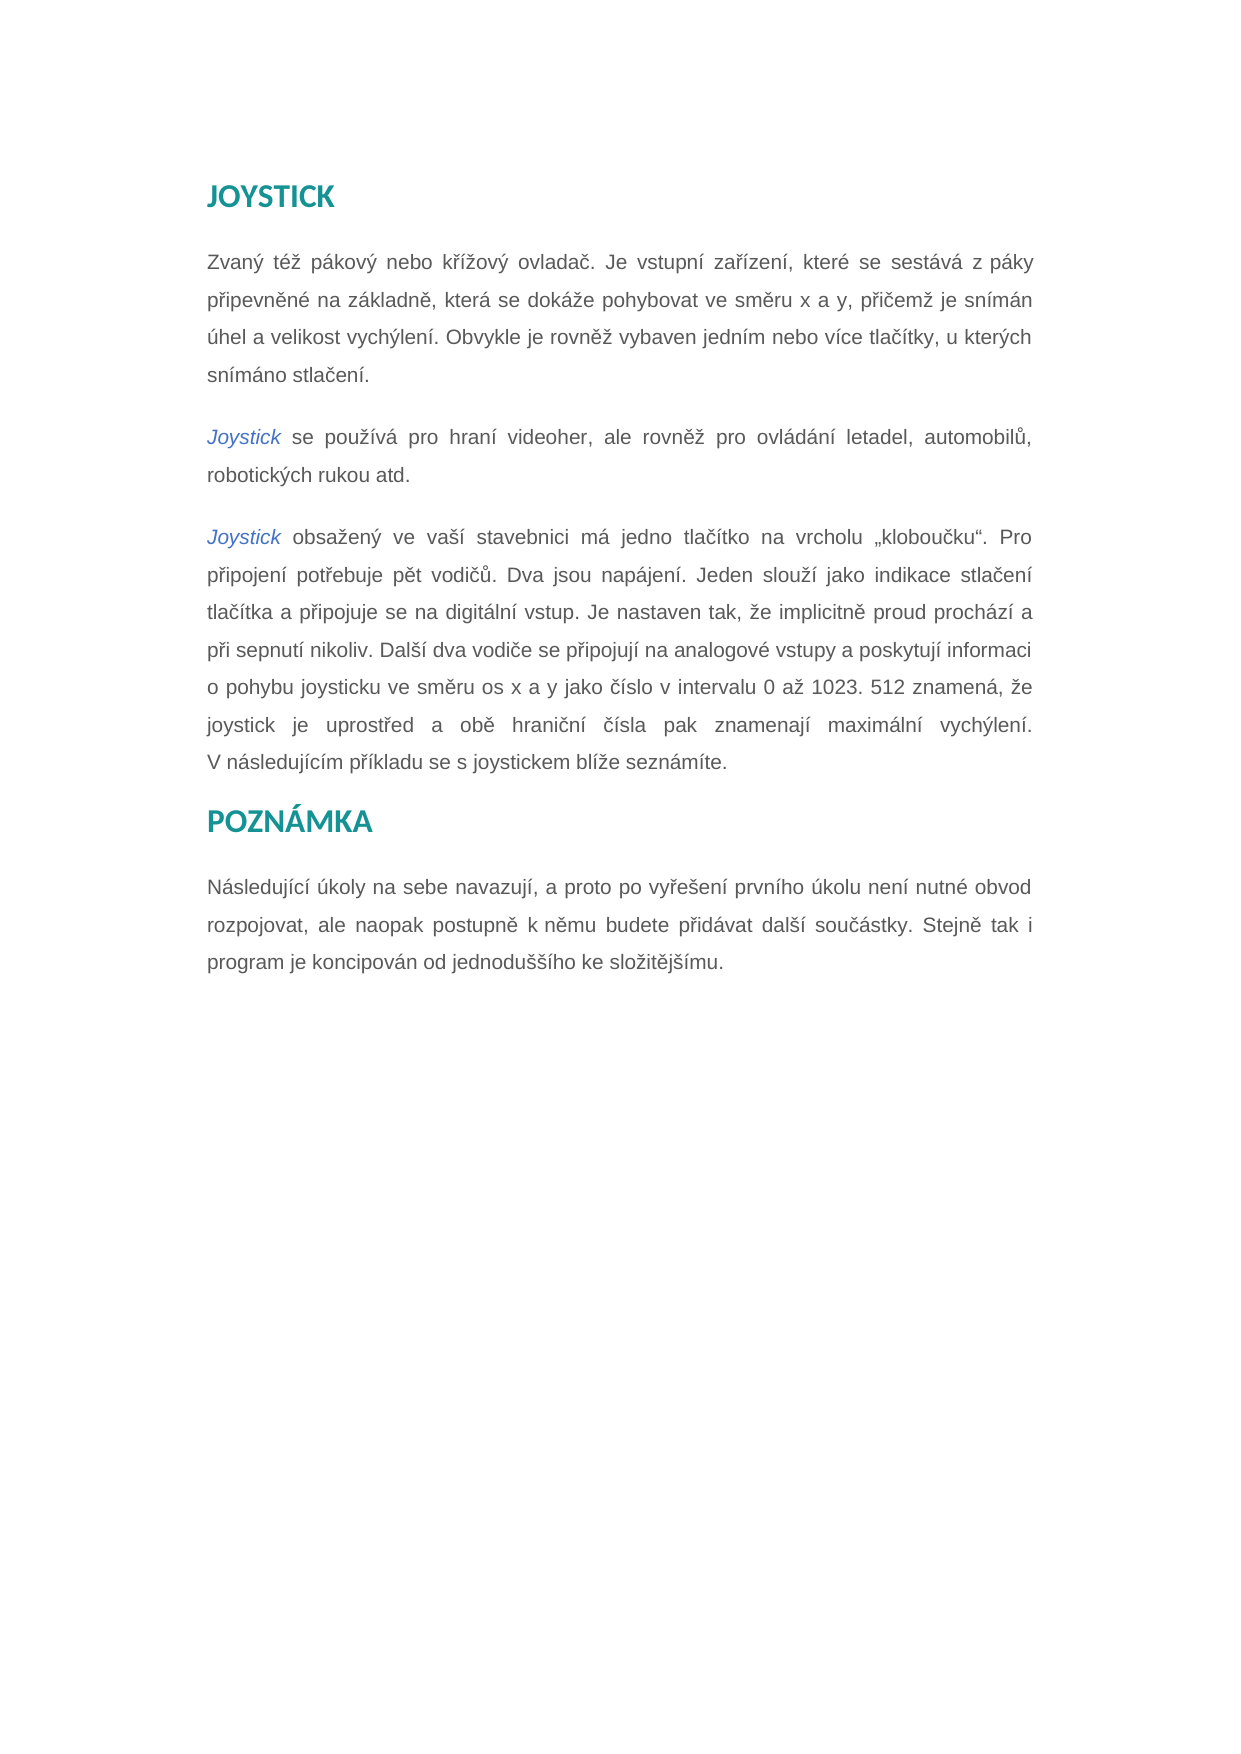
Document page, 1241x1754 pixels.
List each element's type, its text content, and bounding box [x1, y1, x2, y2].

text Joystick se používá pro hraní videoher, ale rovněž pro ovládání letadel, automobilů, robotických rukou atd. [207, 415, 1033, 490]
subtitle Poznámka [207, 802, 1033, 840]
subtitle Joystick [207, 177, 1033, 215]
text Zvaný též pákový nebo křížový ovladač. Je vstupní zařízení, které se sestává z páky připevněné na základně, která se dokáže pohybovat ve směru x a y, přičemž je snímán úhel a velikost vychýlení. Obvykle je rovněž vybaven jedním nebo více tlačítky, u kterých snímáno stlačení. [207, 240, 1033, 390]
text Následující úkoly na sebe navazují, a proto po vyřešení prvního úkolu není nutné obvod rozpojovat, ale naopak postupně k němu budete přidávat další součástky. Stejně tak i program je koncipován od jednoduššího ke složitějšímu. [207, 865, 1033, 977]
text Joystick obsažený ve vaší stavebnici má jedno tlačítko na vrcholu „kloboučku“. Pro připojení potřebuje pět vodičů. Dva jsou napájení. Jeden slouží jako indikace stlačení tlačítka a připojuje se na digitální vstup. Je nastaven tak, že implicitně proud prochází a při sepnutí nikoliv. Další dva vodiče se připojují na analogové vstupy a poskytují informaci o pohybu joysticku ve směru os x a y jako číslo v intervalu 0 až 1023. 512 znamená, že joystick je uprostřed a obě hraniční čísla pak znamenají maximální vychýlení. V následujícím příkladu se s joystickem blíže seznámíte. [207, 515, 1033, 777]
